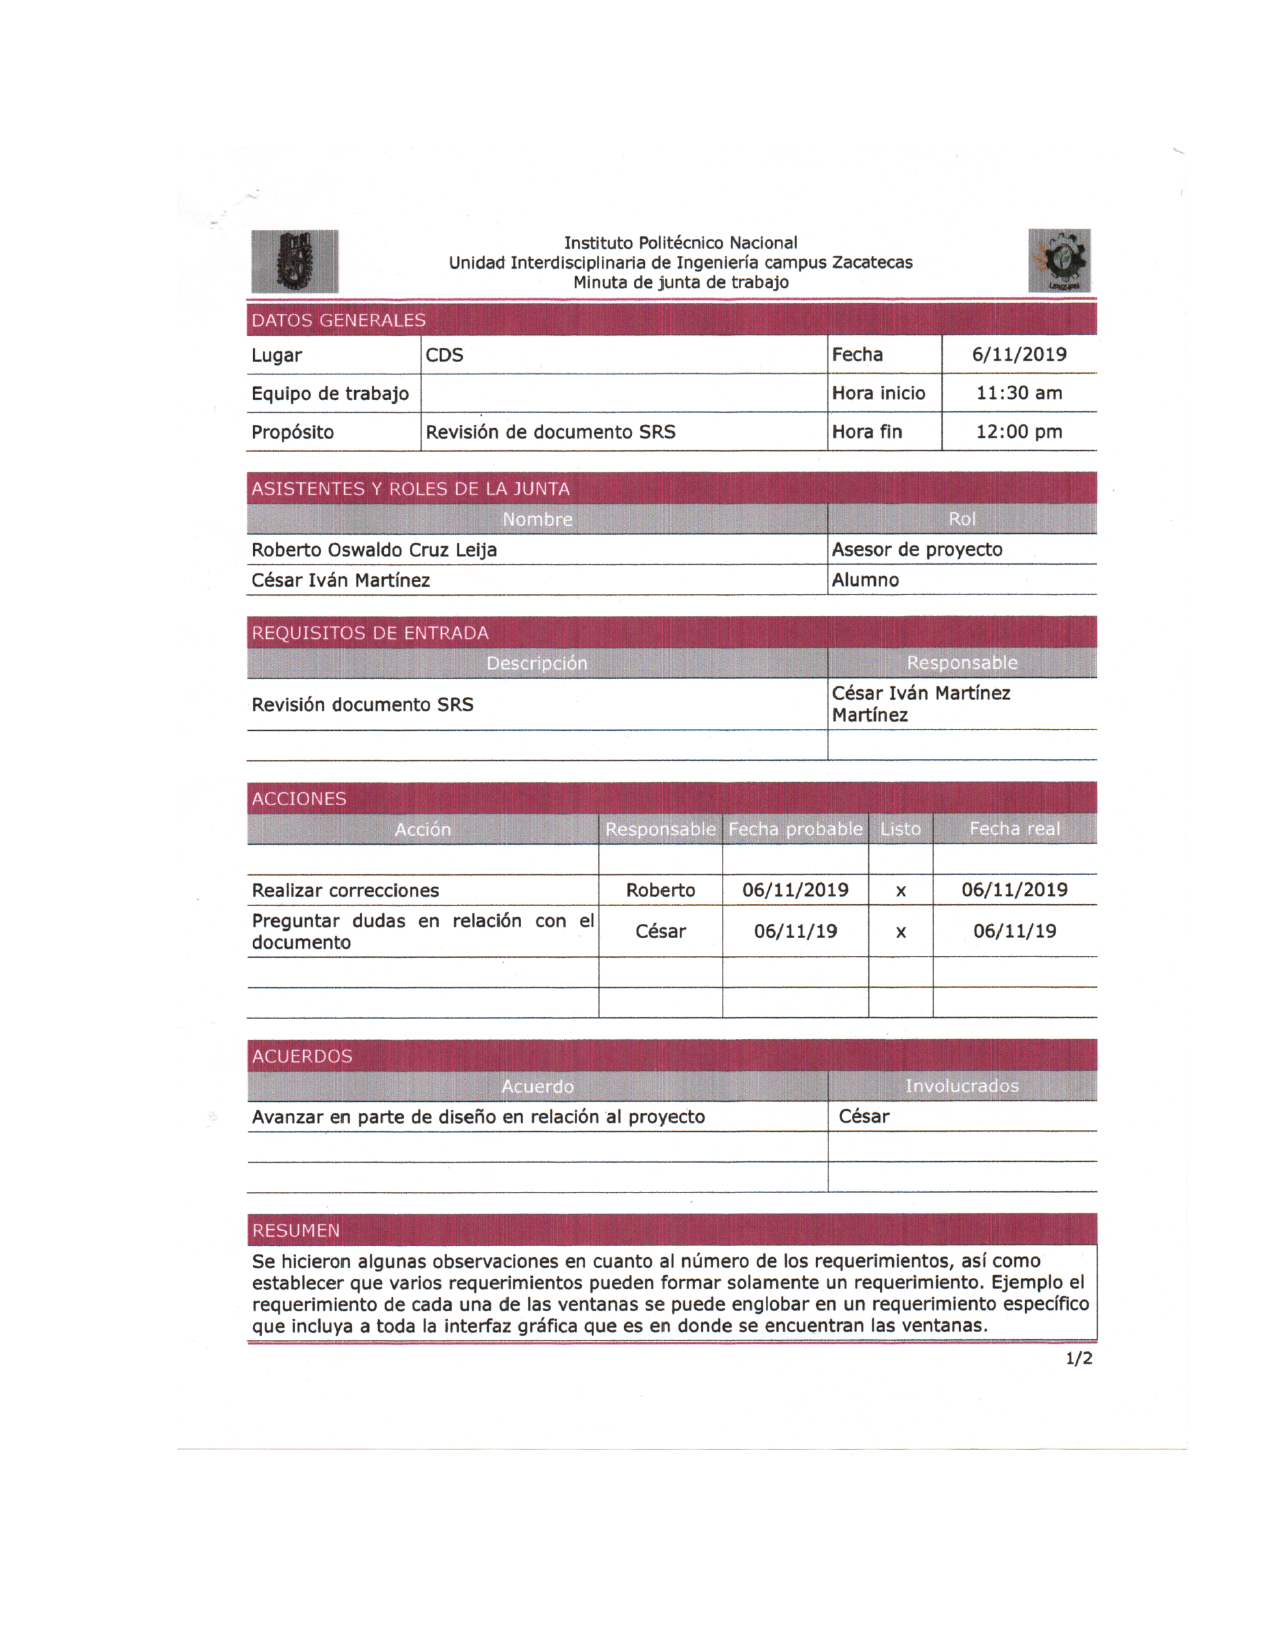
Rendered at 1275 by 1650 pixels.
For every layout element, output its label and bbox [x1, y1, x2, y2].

picture [177, 147, 1188, 1458]
